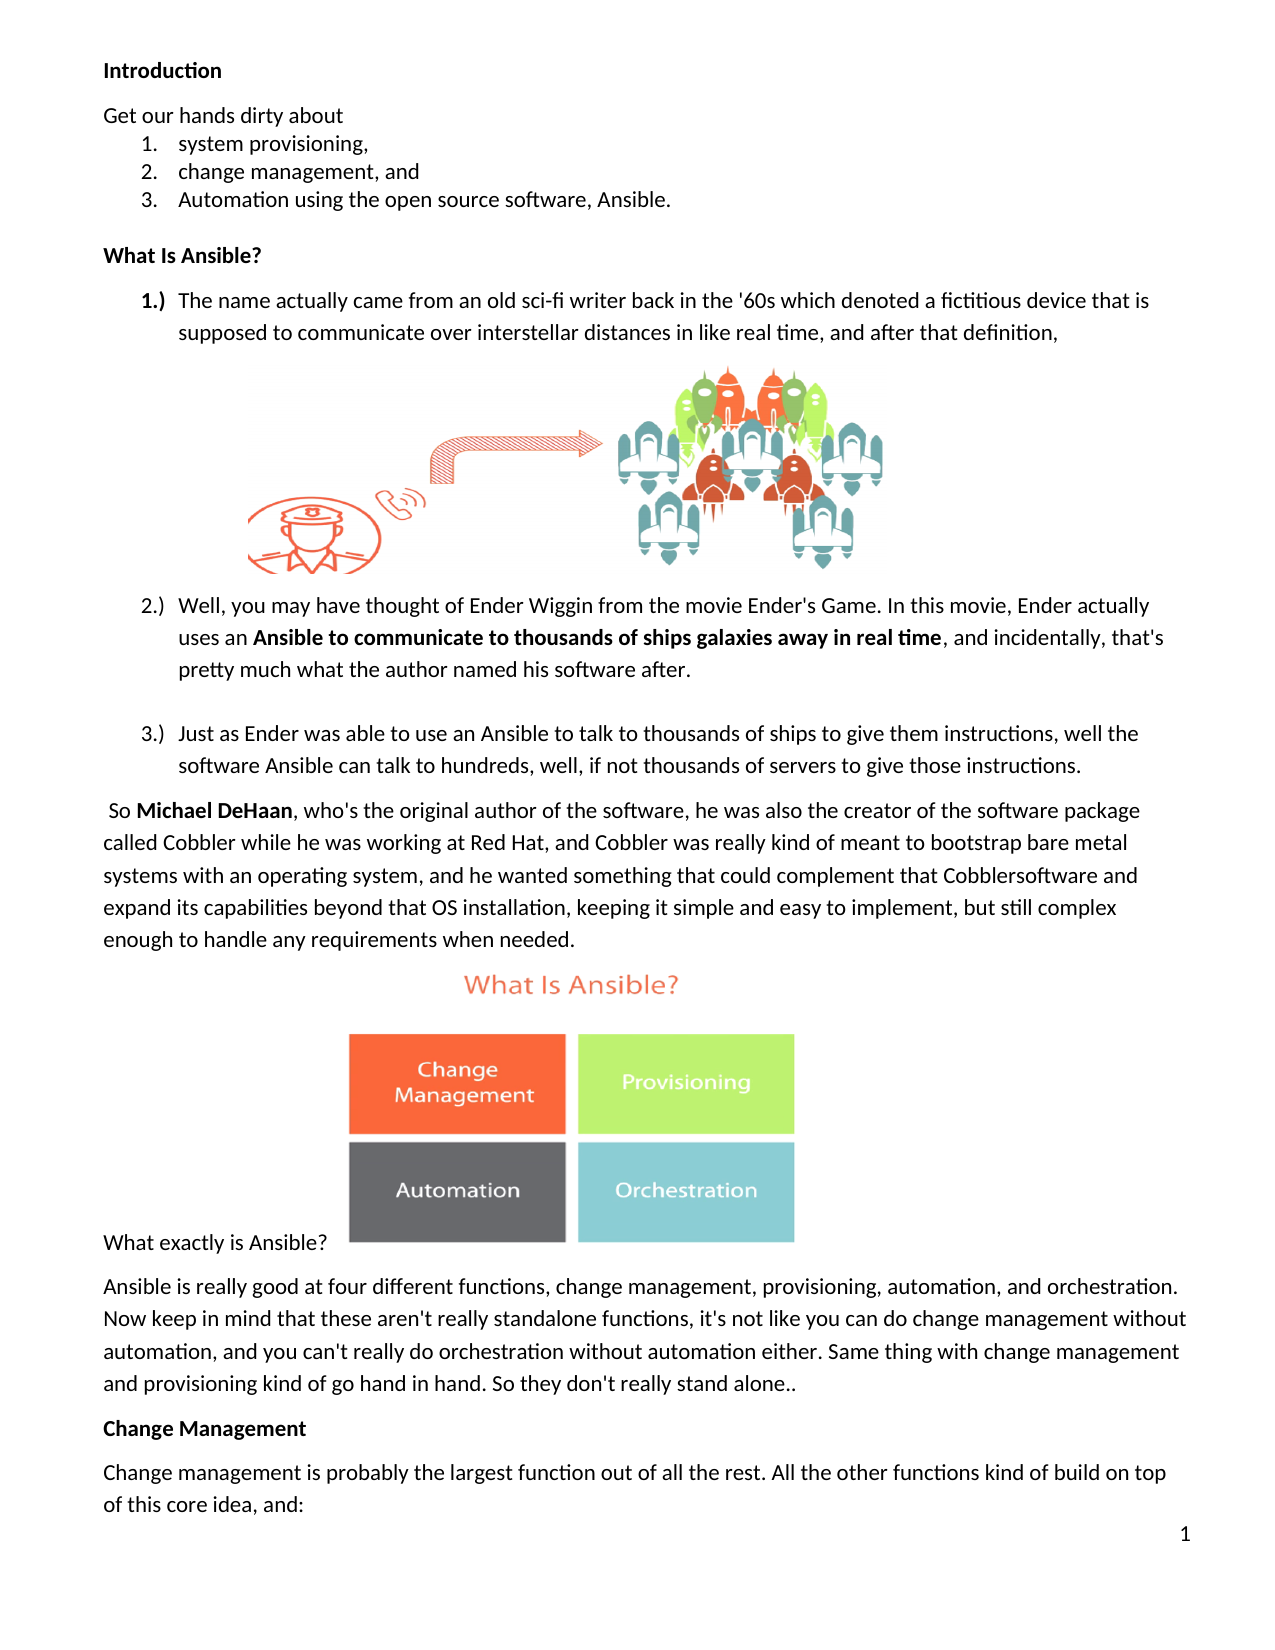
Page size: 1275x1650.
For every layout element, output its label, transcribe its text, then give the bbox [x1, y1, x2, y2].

list Just as Ender was able to use an Ansible to talk to thousands of ships to give them instructions, well the software Ansible can talk to hundreds, well, if not thousands of servers to give those instructions. [141, 719, 1191, 780]
text What Is Ansible? [103, 241, 1191, 269]
text So Michael DeHaan, who's the original author of the software, he was also the creator of the software package called Cobbler while he was working at Red Hat, and Cobbler was really kind of meant to bootstrap bare metal systems with an operating system, and he wanted something that could complement that Cobblersoftware and expand its capabilities beyond that OS installation, keeping it simple and easy to implement, but still complex enough to handle any requirements when needed. [103, 796, 1191, 953]
list change management, and [141, 157, 1191, 185]
text Change management is probably the largest function out of all the rest. All the other functions kind of build on top of this core idea, and: [103, 1458, 1191, 1518]
picture [333, 969, 810, 1250]
text Ansible is really good at four different functions, change management, provisioning, automation, and orchestration. Now keep in mind that these aren't really standalone functions, it's not like you can do change management without automation, and you can't really do orchestration without automation either. Same thing with change management and provisioning kind of go hand in hand. So they don't really stand alone.. [103, 1272, 1191, 1397]
list The name actually came from an old sci-fi writer back in the '60s which denoted a fictitious device that is supposed to communicate over interstellar distances in like real time, and after that definition, [141, 286, 1191, 346]
text Get our hands dirty about [103, 101, 1191, 129]
list Automation using the open source software, Ansible. [141, 185, 1191, 213]
list Well, you may have thought of Ender Wiggin from the movie Ender's Game. In this movie, Ender actually uses an Ansible to communicate to thousands of ships galaxies away in real time, and incidentally, that's pretty much what the author named his software after. [141, 591, 1191, 683]
text Introduction [103, 56, 1191, 84]
text Change Management [103, 1414, 1191, 1442]
picture [248, 362, 888, 574]
list system provisioning, [141, 129, 1191, 157]
